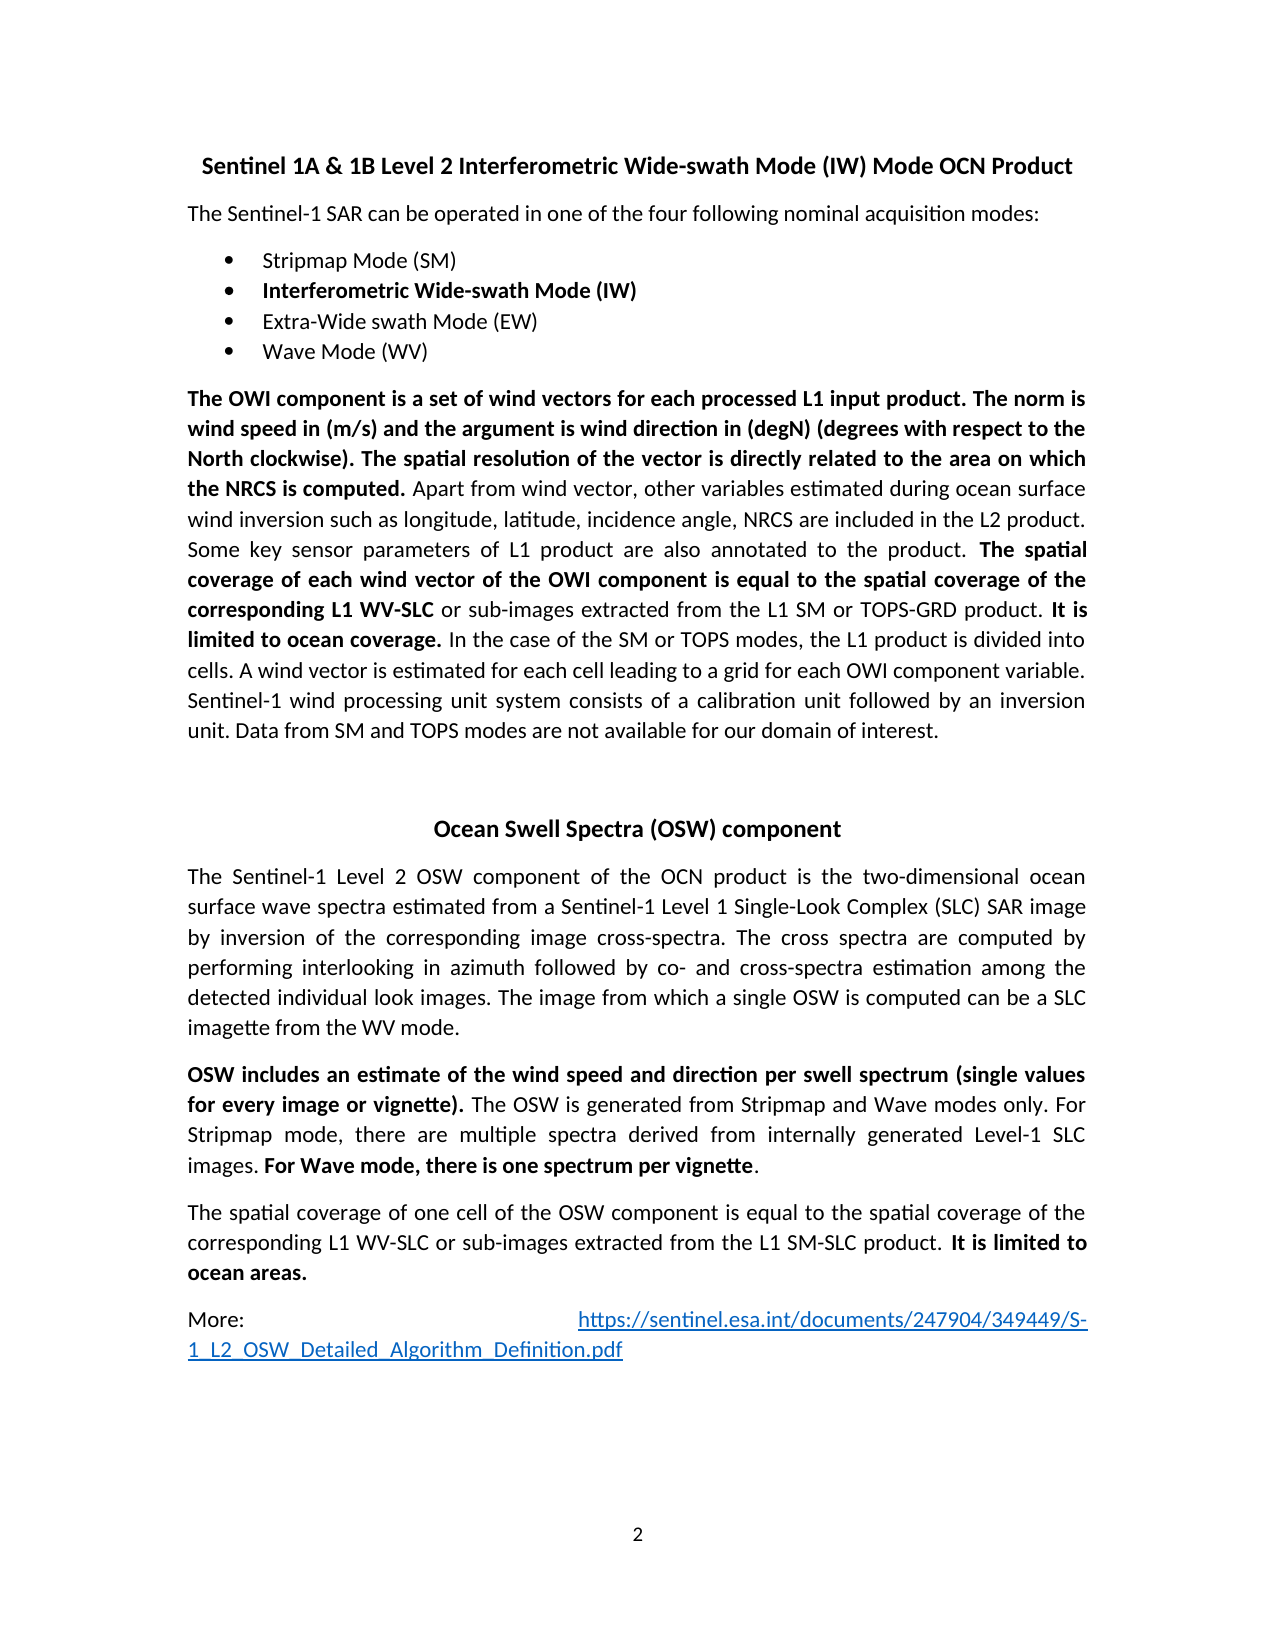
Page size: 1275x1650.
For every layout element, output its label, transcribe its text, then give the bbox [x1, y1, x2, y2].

list Interferometric Wide-swath Mode (IW) [225, 277, 1087, 305]
list Extra-Wide swath Mode (EW) [225, 307, 1087, 335]
list Stripmap Mode (SM) [225, 246, 1087, 274]
text The Sentinel-1 SAR can be operated in one of the four following nominal acquisition modes: [187, 199, 1087, 228]
text The spatial coverage of one cell of the OSW component is equal to the spatial coverage of the corresponding L1 WV-SLC or sub-images extracted from the L1 SM-SLC product. It is limited to ocean areas. [187, 1198, 1087, 1286]
text Ocean Swell Spectra (OSW) component [187, 813, 1087, 843]
text OSW includes an estimate of the wind speed and direction per swell spectrum (single values for every image or vignette). The OSW is generated from Stripmap and Wave modes only. For Stripmap mode, there are multiple spectra derived from internally generated Level-1 SLC images. For Wave mode, there is one spectrum per vignette. [187, 1060, 1087, 1179]
text The Sentinel-1 Level 2 OSW component of the OCN product is the two-dimensional ocean surface wave spectra estimated from a Sentinel-1 Level 1 Single-Look Complex (SLC) SAR image by inversion of the corresponding image cross-spectra. The cross spectra are computed by performing interlooking in azimuth followed by co- and cross-spectra estimation among the detected individual look images. The image from which a single OSW is computed can be a SLC imagette from the WV mode. [187, 862, 1087, 1041]
text More: https://sentinel.esa.int/documents/247904/349449/S-1_L2_OSW_Detailed_Algorithm_Definition.pdf [187, 1305, 1087, 1363]
text The OWI component is a set of wind vectors for each processed L1 input product. The norm is wind speed in (m/s) and the argument is wind direction in (degN) (degrees with respect to the North clockwise). The spatial resolution of the vector is directly related to the area on which the NRCS is computed. Apart from wind vector, other variables estimated during ocean surface wind inversion such as longitude, latitude, incidence angle, NRCS are included in the L2 product. Some key sensor parameters of L1 product are also annotated to the product. The spatial coverage of each wind vector of the OWI component is equal to the spatial coverage of the corresponding L1 WV-SLC or sub-images extracted from the L1 SM or TOPS-GRD product. It is limited to ocean coverage. In the case of the SM or TOPS modes, the L1 product is divided into cells. A wind vector is estimated for each cell leading to a grid for each OWI component variable. Sentinel-1 wind processing unit system consists of a calibration unit followed by an inversion unit. Data from SM and TOPS modes are not available for our domain of interest. [187, 384, 1087, 744]
text Sentinel 1A & 1B Level 2 Interferometric Wide-swath Mode (IW) Mode OCN Product [187, 150, 1087, 181]
list Wave Mode (WV) [225, 337, 1087, 365]
